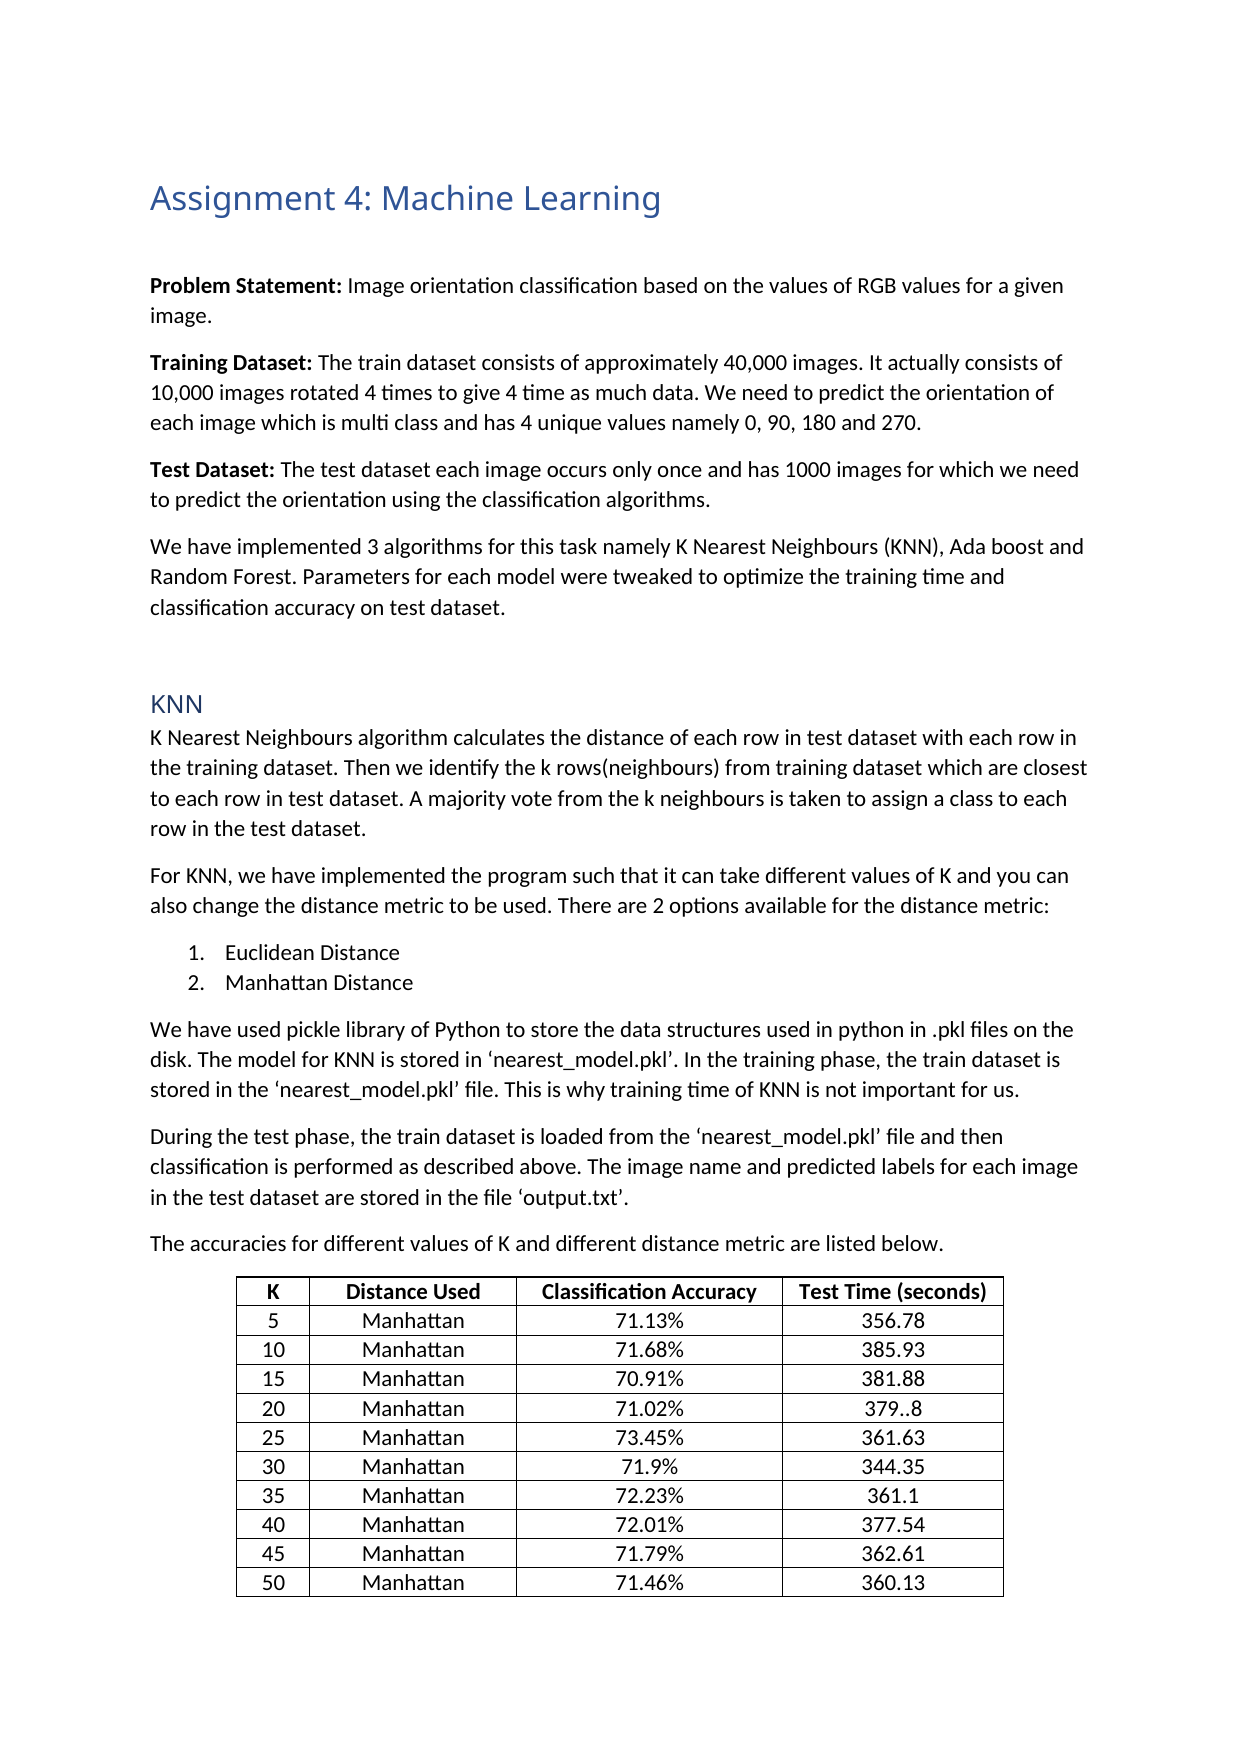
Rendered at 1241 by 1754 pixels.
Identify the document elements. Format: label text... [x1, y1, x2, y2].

table_cell Manhattan [310, 1394, 516, 1422]
table_cell 361.1 [783, 1481, 1003, 1509]
text Test Dataset: The test dataset each image occurs only once and has 1000 images for which we need to predict the orientation using the classification algorithms. [150, 455, 1090, 513]
table_header Test Time (seconds) [783, 1278, 1003, 1305]
table_cell 385.93 [783, 1336, 1003, 1363]
list Euclidean Distance [187, 938, 1090, 966]
text During the test phase, the train dataset is loaded from the ‘nearest_model.pkl’ file and then classification is performed as described above. The image name and predicted labels for each image in the test dataset are stored in the file ‘output.txt’. [150, 1122, 1090, 1211]
table_header Classification Accuracy [517, 1278, 782, 1305]
table_cell 71.79% [517, 1539, 782, 1567]
table_cell Manhattan [310, 1452, 516, 1480]
table_cell 71.13% [517, 1306, 782, 1334]
table_cell 379..8 [783, 1394, 1003, 1422]
table_cell 361.63 [783, 1423, 1003, 1451]
table_cell 71.9% [517, 1452, 782, 1480]
text Problem Statement: Image orientation classification based on the values of RGB values for a given image. [150, 271, 1090, 329]
table_cell 30 [237, 1452, 309, 1480]
text For KNN, we have implemented the program such that it can take different values of K and you can also change the distance metric to be used. There are 2 options available for the distance metric: [150, 861, 1090, 919]
table_cell 35 [237, 1481, 309, 1509]
table_cell 71.02% [517, 1394, 782, 1422]
list Manhattan Distance [187, 968, 1090, 996]
subtitle Assignment 4: Machine Learning [150, 175, 1090, 220]
table_cell 50 [237, 1568, 309, 1596]
table_cell 25 [237, 1423, 309, 1451]
text K Nearest Neighbours algorithm calculates the distance of each row in test dataset with each row in the training dataset. Then we identify the k rows(neighbours) from training dataset which are closest to each row in test dataset. A majority vote from the k neighbours is taken to assign a class to each row in the test dataset. [150, 723, 1090, 842]
table_cell 362.61 [783, 1539, 1003, 1567]
table_cell 360.13 [783, 1568, 1003, 1596]
table_cell 71.46% [517, 1568, 782, 1596]
table_header Distance Used [310, 1278, 516, 1305]
table_cell 70.91% [517, 1365, 782, 1393]
table_cell Manhattan [310, 1481, 516, 1509]
table_cell Manhattan [310, 1365, 516, 1393]
table_cell 344.35 [783, 1452, 1003, 1480]
table_cell 71.68% [517, 1336, 782, 1363]
table_cell 381.88 [783, 1365, 1003, 1393]
table_cell 377.54 [783, 1510, 1003, 1538]
text The accuracies for different values of K and different distance metric are listed below. [150, 1229, 1090, 1257]
table_cell Manhattan [310, 1539, 516, 1567]
table_cell Manhattan [310, 1568, 516, 1596]
text We have used pickle library of Python to store the data structures used in python in .pkl files on the disk. The model for KNN is stored in ‘nearest_model.pkl’. In the training phase, the train dataset is stored in the ‘nearest_model.pkl’ file. This is why training time of KNN is not important for us. [150, 1015, 1090, 1103]
table_cell 45 [237, 1539, 309, 1567]
table_cell Manhattan [310, 1423, 516, 1451]
table_cell 73.45% [517, 1423, 782, 1451]
table_cell Manhattan [310, 1336, 516, 1363]
table_cell 356.78 [783, 1306, 1003, 1334]
table_cell Manhattan [310, 1306, 516, 1334]
table_cell 15 [237, 1365, 309, 1393]
text We have implemented 3 algorithms for this task namely K Nearest Neighbours (KNN), Ada boost and Random Forest. Parameters for each model were tweaked to optimize the training time and classification accuracy on test dataset. [150, 532, 1090, 621]
table_cell 5 [237, 1306, 309, 1334]
table_cell 40 [237, 1510, 309, 1538]
subtitle KNN [150, 686, 1090, 721]
table_cell 72.01% [517, 1510, 782, 1538]
table_cell Manhattan [310, 1510, 516, 1538]
table_cell 20 [237, 1394, 309, 1422]
text Training Dataset: The train dataset consists of approximately 40,000 images. It actually consists of 10,000 images rotated 4 times to give 4 time as much data. We need to predict the orientation of each image which is multi class and has 4 unique values namely 0, 90, 180 and 270. [150, 348, 1090, 436]
table_cell 10 [237, 1336, 309, 1363]
table_header K [237, 1278, 309, 1305]
table_cell 72.23% [517, 1481, 782, 1509]
